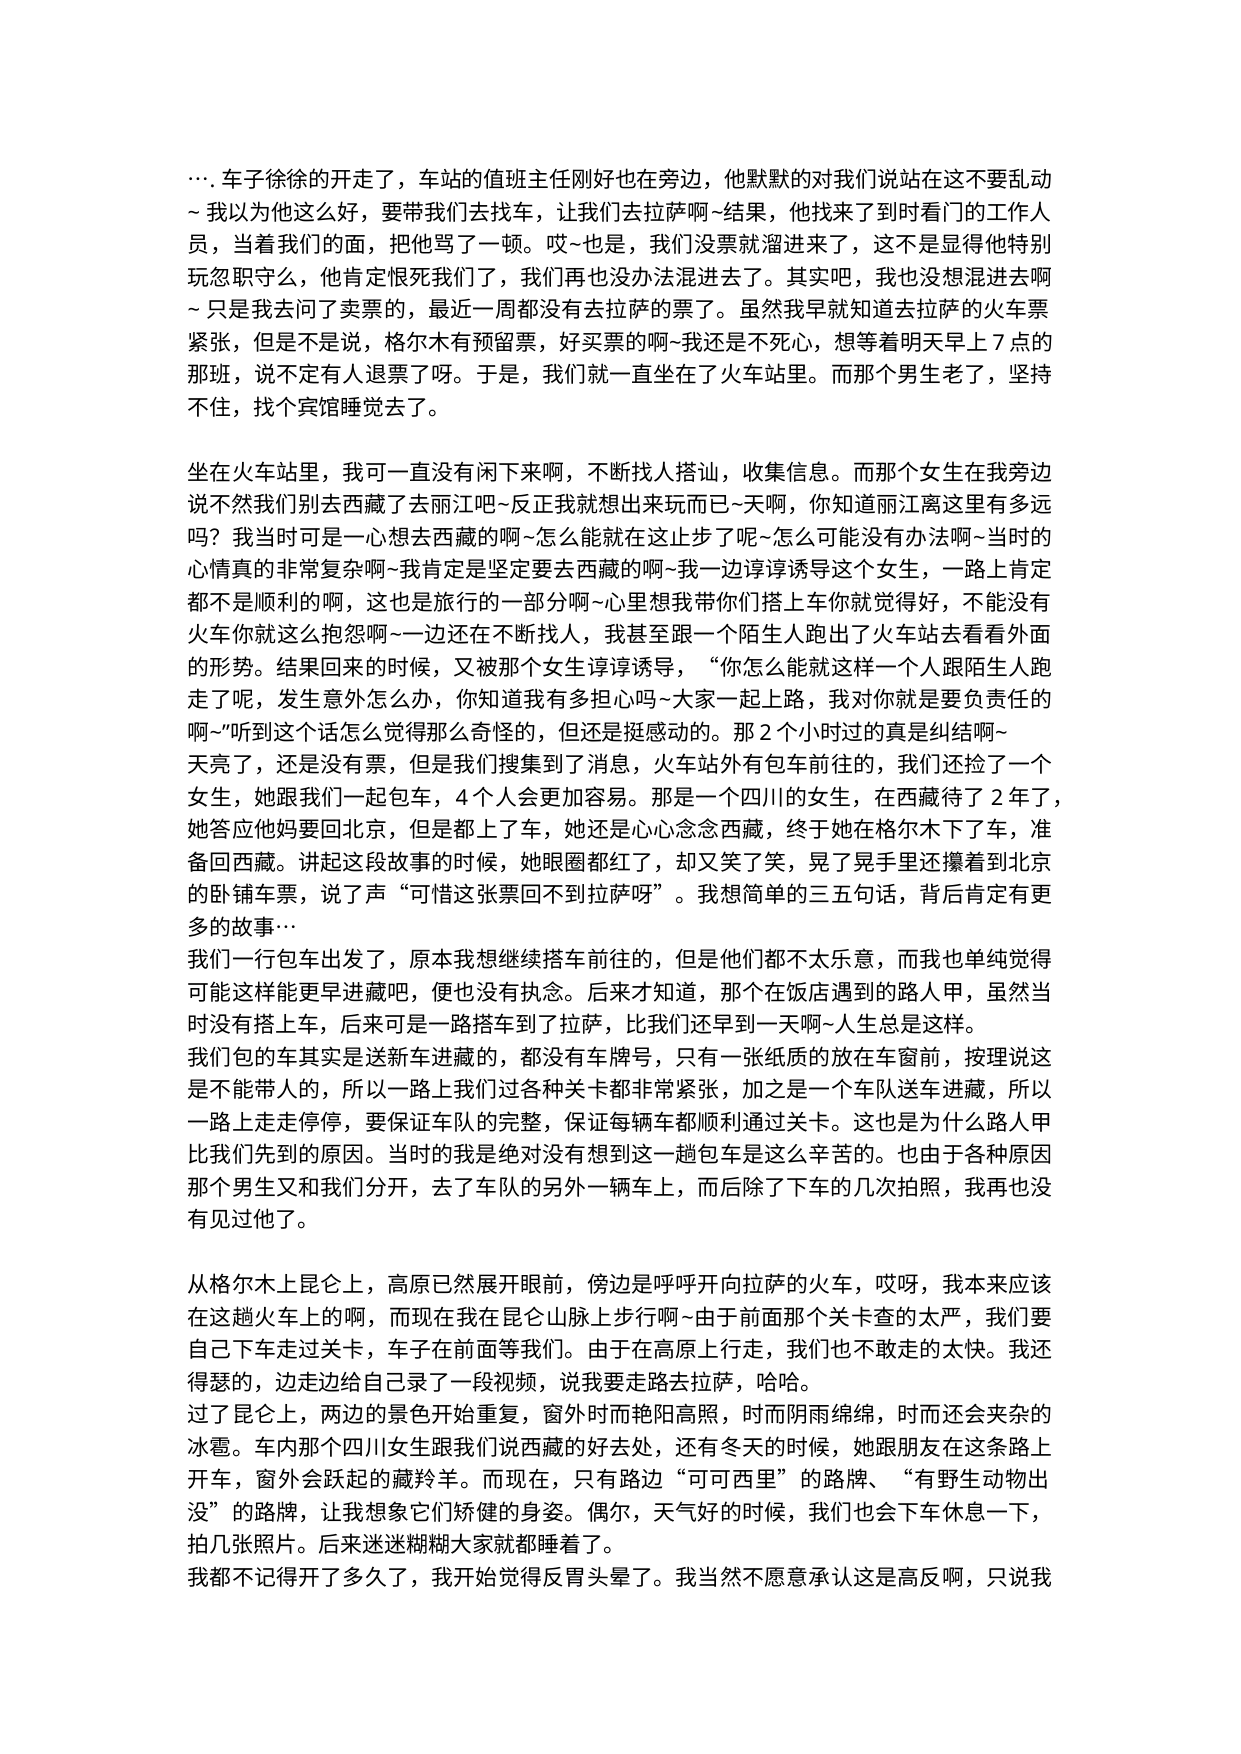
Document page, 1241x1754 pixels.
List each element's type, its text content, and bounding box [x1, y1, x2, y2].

text 我们一行包车出发了，原本我想继续搭车前往的，但是他们都不太乐意，而我也单纯觉得可能这样能更早进藏吧，便也没有执念。后来才知道，那个在饭店遇到的路人甲，虽然当时没有搭上车，后来可是一路搭车到了拉萨，比我们还早到一天啊~人生总是这样。 [187, 942, 1053, 1039]
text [187, 162, 1053, 422]
text 天亮了，还是没有票，但是我们搜集到了消息，火车站外有包车前往的，我们还捡了一个女生，她跟我们一起包车，4个人会更加容易。那是一个四川的女生，在西藏待了2年了，她答应他妈要回北京，但是都上了车，她还是心心念念西藏，终于她在格尔木下了车，准备回西藏。讲起这段故事的时候，她眼圈都红了，却又笑了笑，晃了晃手里还攥着到北京的卧铺车票，说了声“可惜这张票回不到拉萨呀”。我想简单的三五句话，背后肯定有更多的故事… [187, 747, 1053, 942]
text 从格尔木上昆仑上，高原已然展开眼前，傍边是呼呼开向拉萨的火车，哎呀，我本来应该在这趟火车上的啊，而现在我在昆仑山脉上步行啊~由于前面那个关卡查的太严，我们要自己下车走过关卡，车子在前面等我们。由于在高原上行走，我们也不敢走的太快。我还得瑟的，边走边给自己录了一段视频，说我要走路去拉萨，哈哈。 [187, 1267, 1053, 1397]
text 过了昆仑上，两边的景色开始重复，窗外时而艳阳高照，时而阴雨绵绵，时而还会夹杂的冰雹。车内那个四川女生跟我们说西藏的好去处，还有冬天的时候，她跟朋友在这条路上开车，窗外会跃起的藏羚羊。而现在，只有路边“可可西里”的路牌、“有野生动物出没”的路牌，让我想象它们矫健的身姿。偶尔，天气好的时候，我们也会下车休息一下，拍几张照片。后来迷迷糊糊大家就都睡着了。 [187, 1397, 1053, 1559]
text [187, 1559, 1053, 1592]
text 坐在火车站里，我可一直没有闲下来啊，不断找人搭讪，收集信息。而那个女生在我旁边说不然我们别去西藏了去丽江吧~反正我就想出来玩而已~天啊，你知道丽江离这里有多远吗？我当时可是一心想去西藏的啊~怎么能就在这止步了呢~怎么可能没有办法啊~当时的心情真的非常复杂啊~我肯定是坚定要去西藏的啊~我一边谆谆诱导这个女生，一路上肯定都不是顺利的啊，这也是旅行的一部分啊~心里想我带你们搭上车你就觉得好，不能没有火车你就这么抱怨啊~一边还在不断找人，我甚至跟一个陌生人跑出了火车站去看看外面的形势。结果回来的时候，又被那个女生谆谆诱导，“你怎么能就这样一个人跟陌生人跑走了呢，发生意外怎么办，你知道我有多担心吗~大家一起上路，我对你就是要负责任的啊~”听到这个话怎么觉得那么奇怪的，但还是挺感动的。那2个小时过的真是纠结啊~ [187, 454, 1053, 747]
text 我们包的车其实是送新车进藏的，都没有车牌号，只有一张纸质的放在车窗前，按理说这是不能带人的，所以一路上我们过各种关卡都非常紧张，加之是一个车队送车进藏，所以一路上走走停停，要保证车队的完整，保证每辆车都顺利通过关卡。这也是为什么路人甲比我们先到的原因。当时的我是绝对没有想到这一趟包车是这么辛苦的。也由于各种原因，那个男生又和我们分开，去了车队的另外一辆车上，而后除了下车的几次拍照，我再也没有见过他了。 [187, 1039, 1053, 1234]
